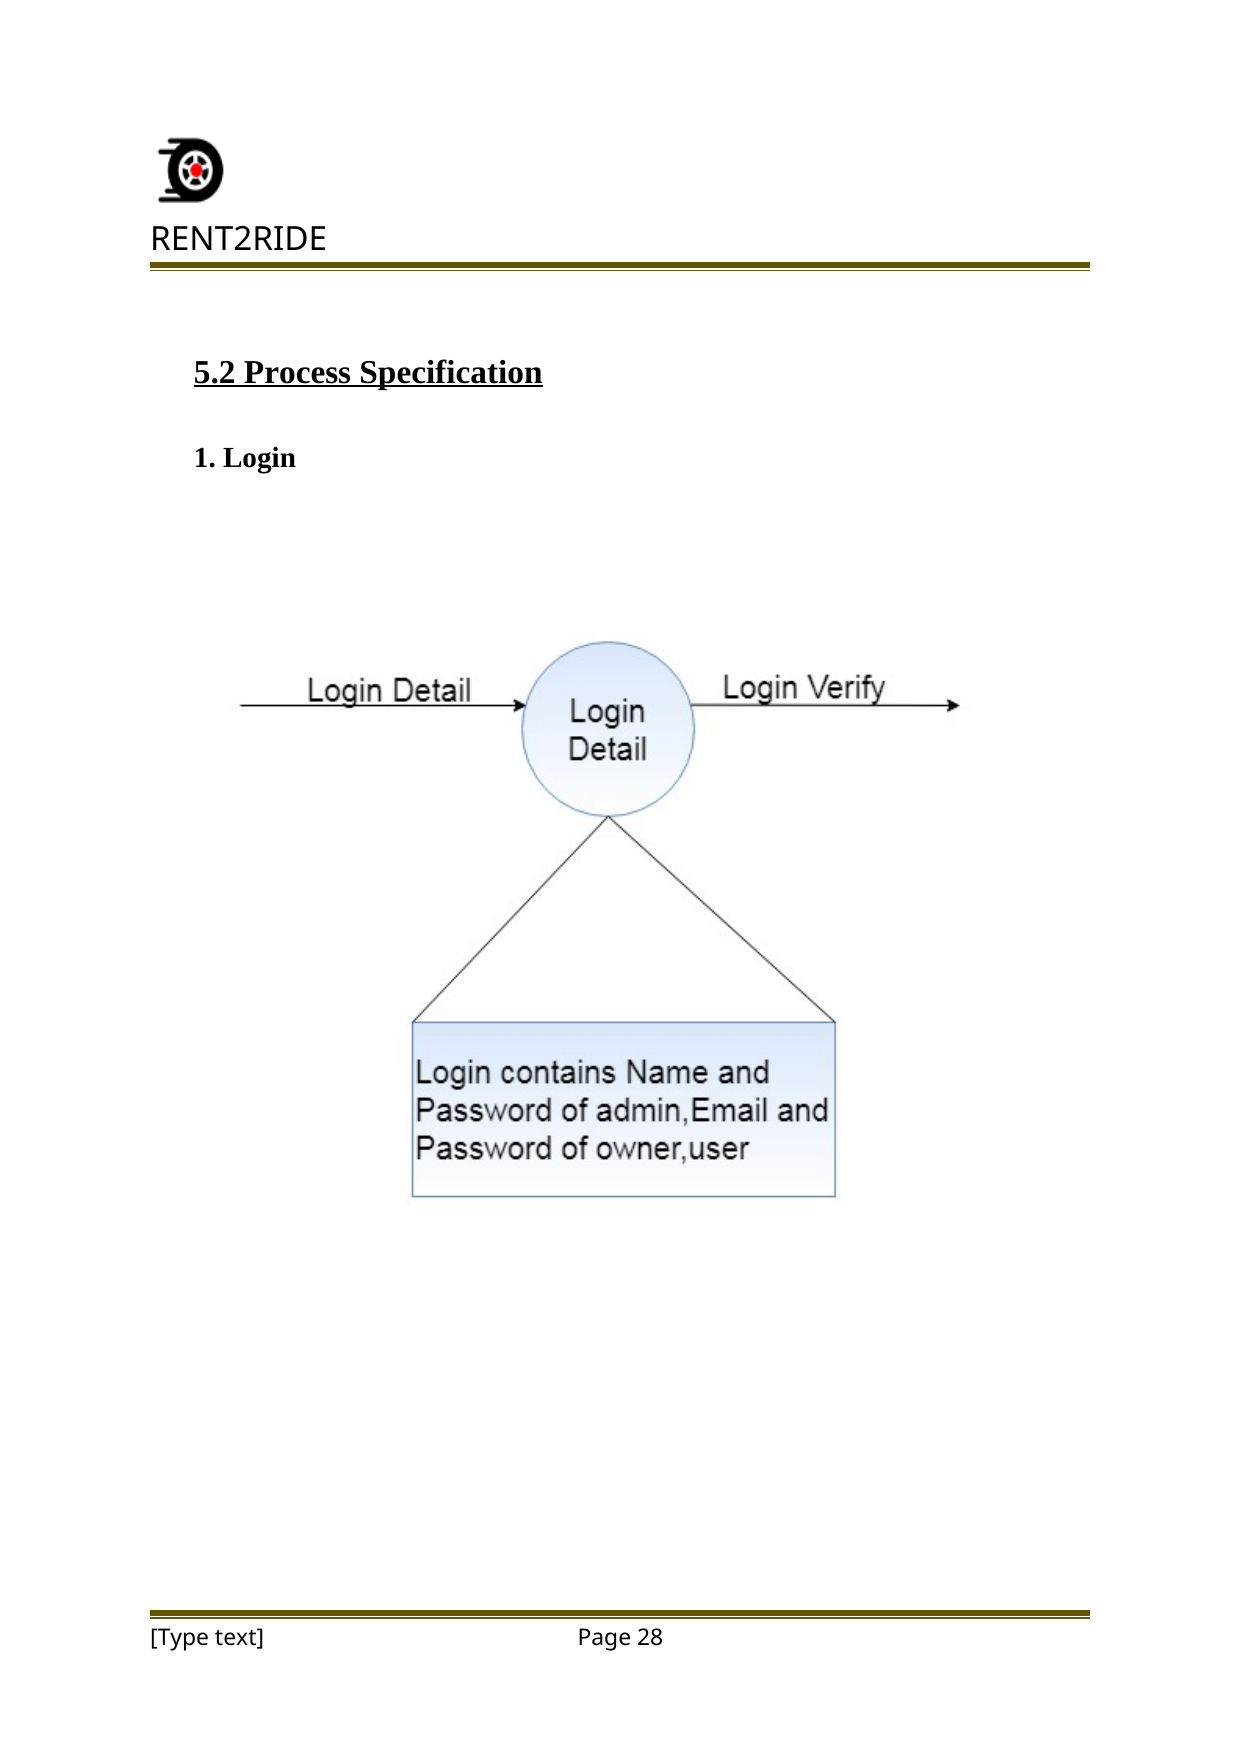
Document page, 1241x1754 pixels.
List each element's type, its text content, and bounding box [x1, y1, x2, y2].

picture [193, 611, 1011, 1232]
list 5.2 Process Specification [194, 352, 1090, 391]
picture [150, 126, 229, 215]
list 1. Login [194, 440, 1090, 474]
